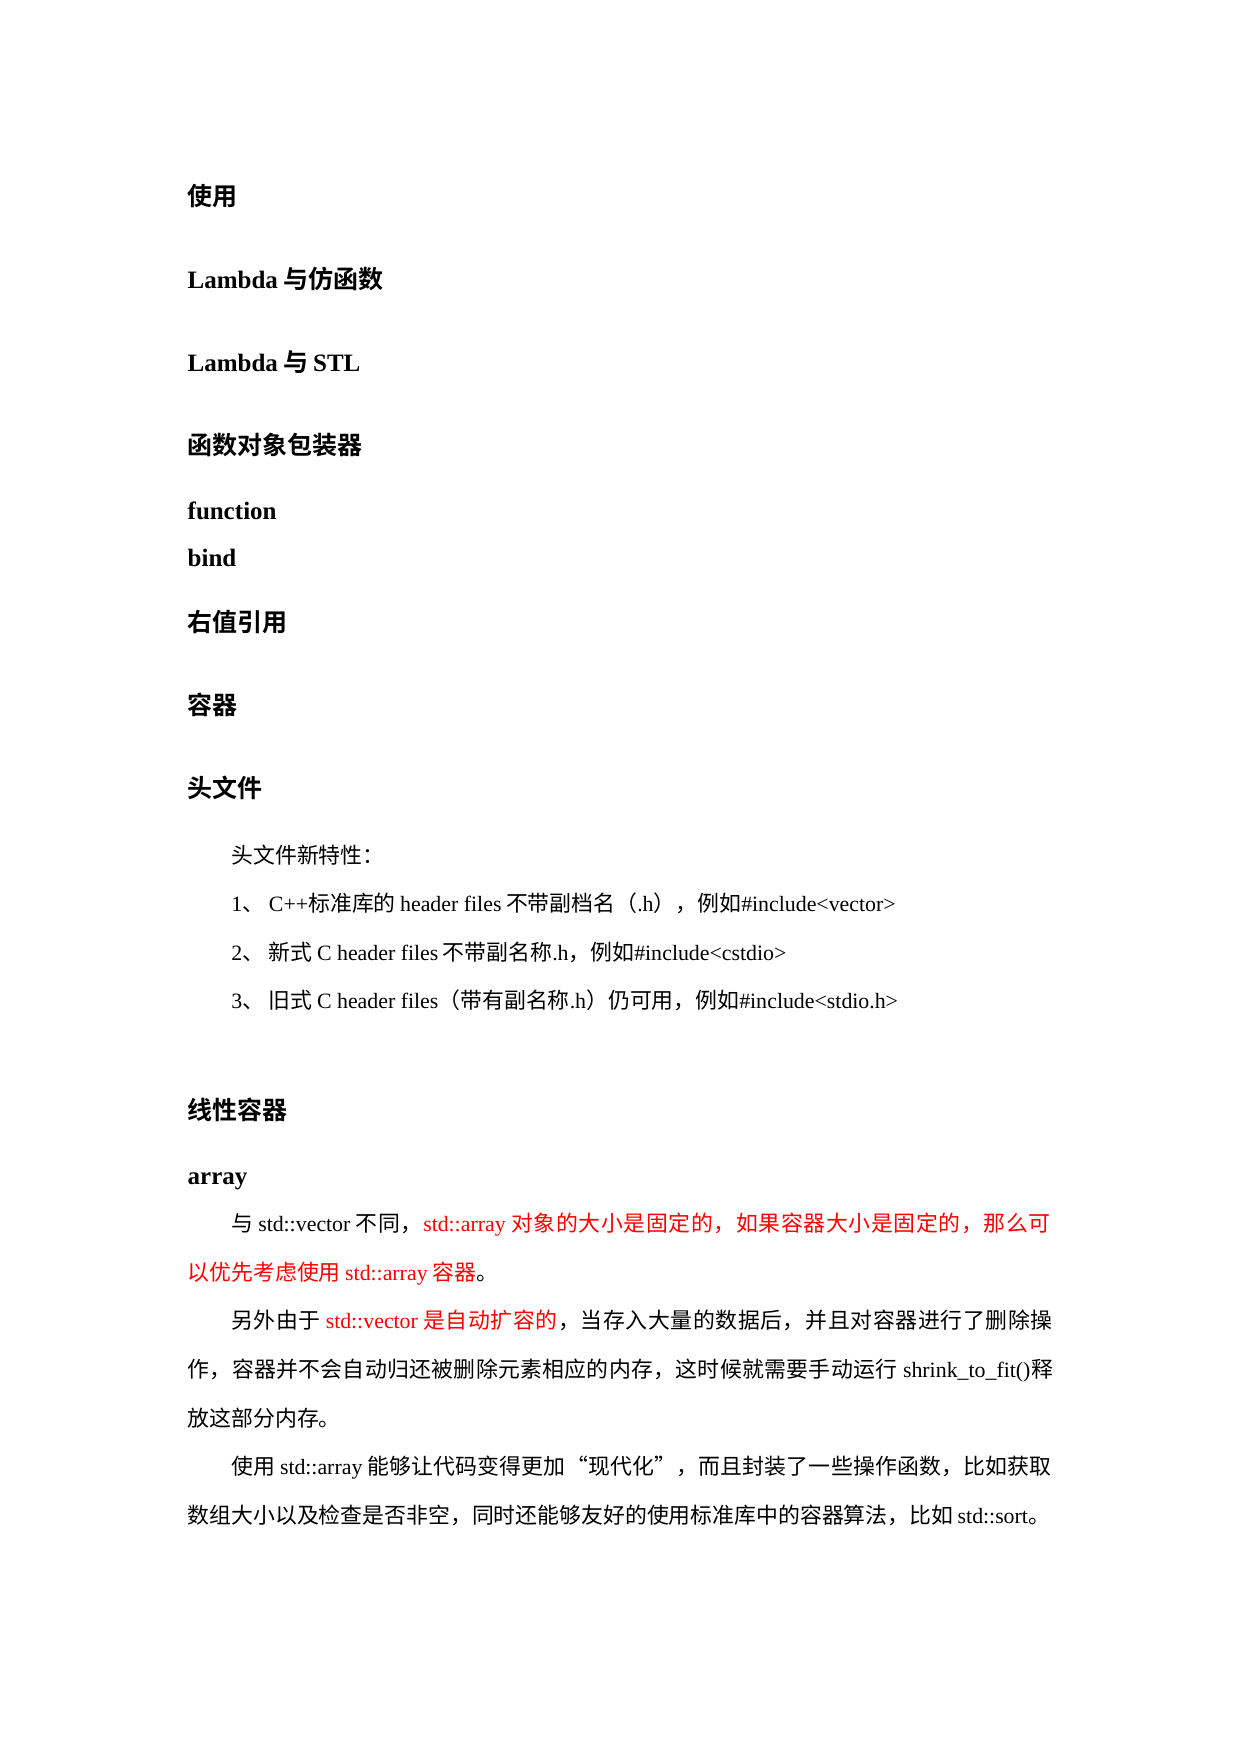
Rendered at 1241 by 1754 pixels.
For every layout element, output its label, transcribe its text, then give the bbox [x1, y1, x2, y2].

subtitle 线性容器 [187, 1076, 1053, 1141]
subtitle 使用 [187, 162, 1053, 227]
text 另外由于std::vector是自动扩容的，当存入大量的数据后，并且对容器进行了删除操作，容器并不会自动归还被删除元素相应的内存，这时候就需要手动运行shrink_to_fit()释放这部分内存。 [187, 1303, 1053, 1433]
subtitle Lambda与仿函数 [187, 245, 1053, 310]
list 旧式C header files（带有副名称.h）仍可用，例如#include<stdio.h> [231, 983, 1053, 1015]
list C++标准库的header files不带副档名（.h），例如#include<vector> [231, 886, 1053, 918]
text 与std::vector不同，std::array对象的大小是固定的，如果容器大小是固定的，那么可以优先考虑使用std::array容器。 [187, 1206, 1053, 1287]
subtitle Lambda与STL [187, 328, 1053, 393]
subtitle function [187, 494, 1053, 527]
subtitle 容器 [187, 671, 1053, 736]
subtitle 右值引用 [187, 588, 1053, 653]
subtitle array [187, 1159, 1053, 1192]
subtitle 头文件 [187, 754, 1053, 819]
text 头文件新特性： [187, 838, 1053, 870]
text 使用std::array能够让代码变得更加“现代化”，而且封装了一些操作函数，比如获取数组大小以及检查是否非空，同时还能够友好的使用标准库中的容器算法，比如std::sort。 [187, 1449, 1053, 1530]
subtitle bind [187, 541, 1053, 574]
subtitle 函数对象包装器 [187, 411, 1053, 476]
list 新式C header files不带副名称.h，例如#include<cstdio> [231, 934, 1053, 967]
